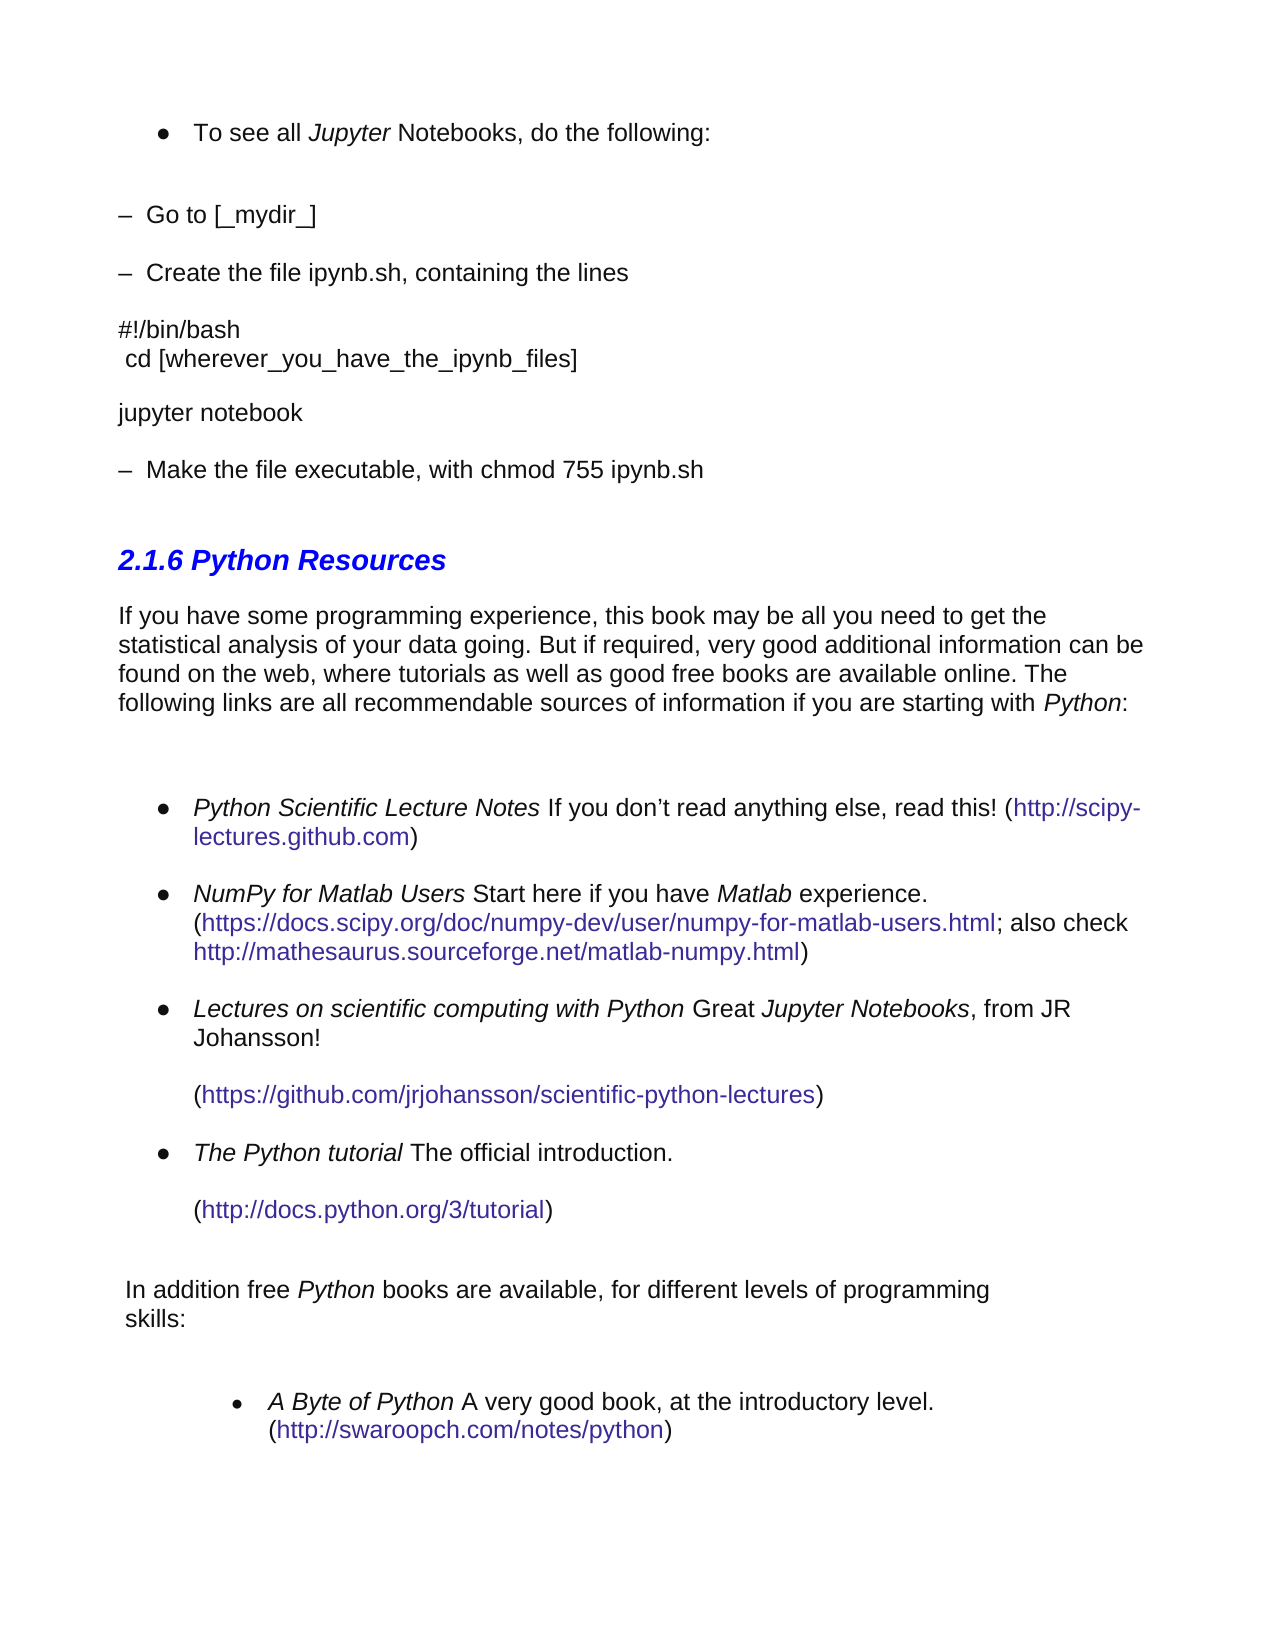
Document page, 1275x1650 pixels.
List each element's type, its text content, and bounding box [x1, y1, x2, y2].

text 2.1.6 Python Resources [118, 543, 1157, 576]
list The Python tutorial The official introduction. (http://docs.python.org/3/tutorial) [156, 1138, 1157, 1250]
text jupyter notebook – Make the file executable, with chmod 755 ipynb.sh [118, 398, 1157, 518]
text If you have some programming experience, this book may be all you need to get the statistical analysis of your data going. But if required, very good additional information can be found on the web, where tutorials as well as good free books are available online. The following links are all recommendable sources of information if you are starting with Python: [118, 601, 1157, 716]
text In addition free Python books are available, for different levels of programming skills: [118, 1275, 1157, 1362]
list To see all Jupyter Notebooks, do the following: [156, 118, 1157, 147]
list Python Scientific Lecture Notes If you don’t read anything else, read this! (http://scipy-lectures.github.com) [156, 793, 1157, 879]
list A Byte of Python A very good book, at the introductory level. (http://swaroopch.com/notes/python) [231, 1387, 1157, 1473]
list NumPy for Matlab Users Start here if you have Matlab experience. (https://docs.scipy.org/doc/numpy-dev/user/numpy-for-matlab-users.html; also check http://mathesaurus.sourceforge.net/matlab-numpy.html) [156, 879, 1157, 994]
list Lectures on scientific computing with Python Great Jupyter Notebooks, from JR Johansson! (https://github.com/jrjohansson/scientific-python-lectures) [156, 994, 1157, 1138]
text – Go to [_mydir_] – Create the file ipynb.sh, containing the lines #!/bin/bash cd [wherever_you_have_the_ipynb_files] [118, 172, 1157, 373]
